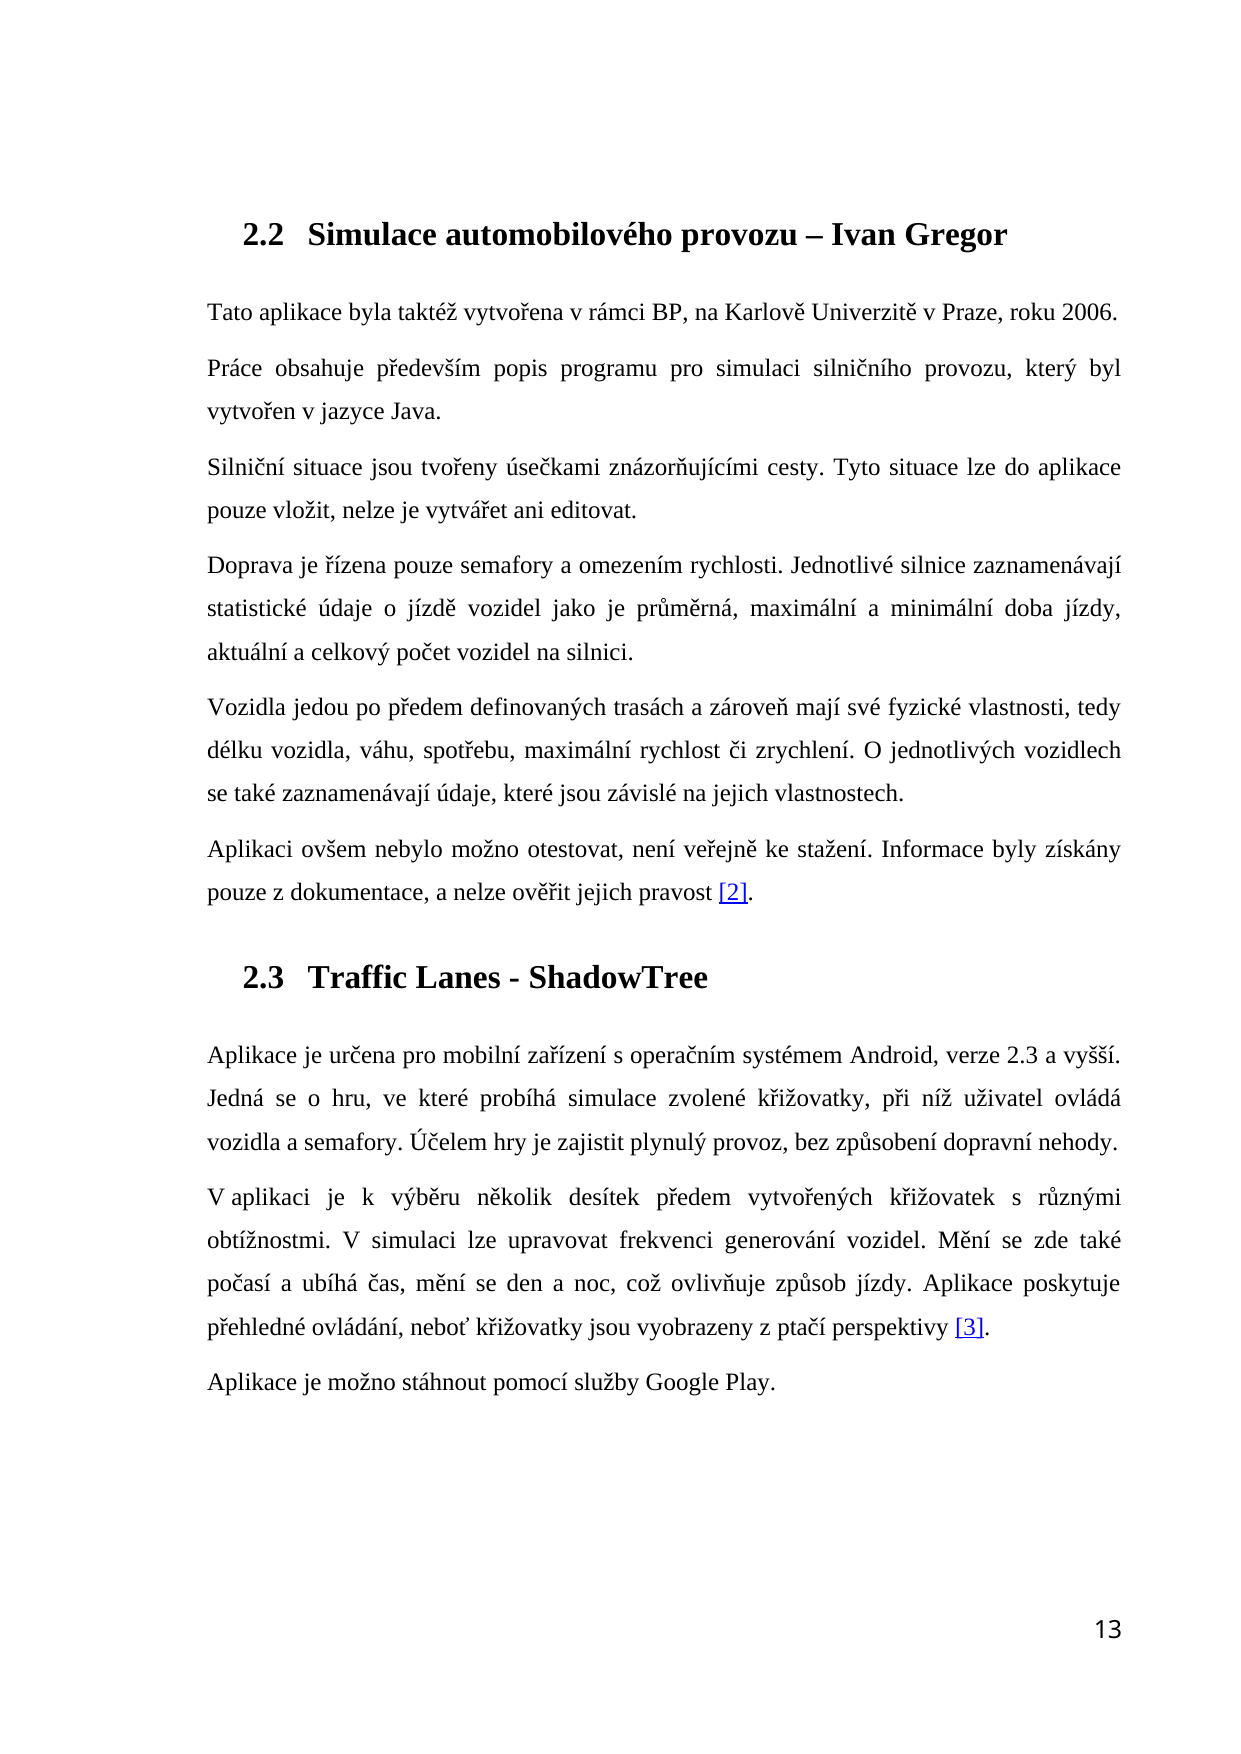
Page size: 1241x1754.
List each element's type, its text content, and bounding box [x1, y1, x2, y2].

text Aplikaci ovšem nebylo možno otestovat, není veřejně ke stažení. Informace byly získány pouze z dokumentace, a nelze ověřit jejich pravost [2]. [207, 834, 1122, 906]
text Vozidla jedou po předem definovaných trasách a zároveň mají své fyzické vlastnosti, tedy délku vozidla, váhu, spotřebu, maximální rychlost či zrychlení. O jednotlivých vozidlech se také zaznamenávají údaje, které jsou závislé na jejich vlastnostech. [207, 692, 1122, 807]
text Simulace automobilového provozu – Ivan Gregor [242, 215, 1122, 253]
text Tato aplikace byla taktéž vytvořena v rámci BP, na Karlově Univerzitě v Praze, roku 2006. [207, 297, 1122, 326]
text V aplikaci je k výběru několik desítek předem vytvořených křižovatek s různými obtížnostmi. V simulaci lze upravovat frekvenci generování vozidel. Mění se zde také počasí a ubíhá čas, mění se den a noc, což ovlivňuje způsob jízdy. Aplikace poskytuje přehledné ovládání, neboť křižovatky jsou vyobrazeny z ptačí perspektivy [3]. [207, 1182, 1122, 1340]
text Silniční situace jsou tvořeny úsečkami znázorňujícími cesty. Tyto situace lze do aplikace pouze vložit, nelze je vytvářet ani editovat. [207, 452, 1122, 523]
text Aplikace je určena pro mobilní zařízení s operačním systémem Android, verze 2.3 a vyšší. Jedná se o hru, ve které probíhá simulace zvolené křižovatky, při níž uživatel ovládá vozidla a semafory. Účelem hry je zajistit plynulý provoz, bez způsobení dopravní nehody. [207, 1040, 1122, 1155]
text Traffic Lanes - ShadowTree [242, 958, 1122, 996]
text Práce obsahuje především popis programu pro simulaci silničního provozu, který byl vytvořen v jazyce Java. [207, 353, 1122, 425]
text Aplikace je možno stáhnout pomocí služby Google Play. [207, 1367, 1122, 1396]
text Doprava je řízena pouze semafory a omezením rychlosti. Jednotlivé silnice zaznamenávají statistické údaje o jízdě vozidel jako je průměrná, maximální a minimální doba jízdy, aktuální a celkový počet vozidel na silnici. [207, 550, 1122, 665]
